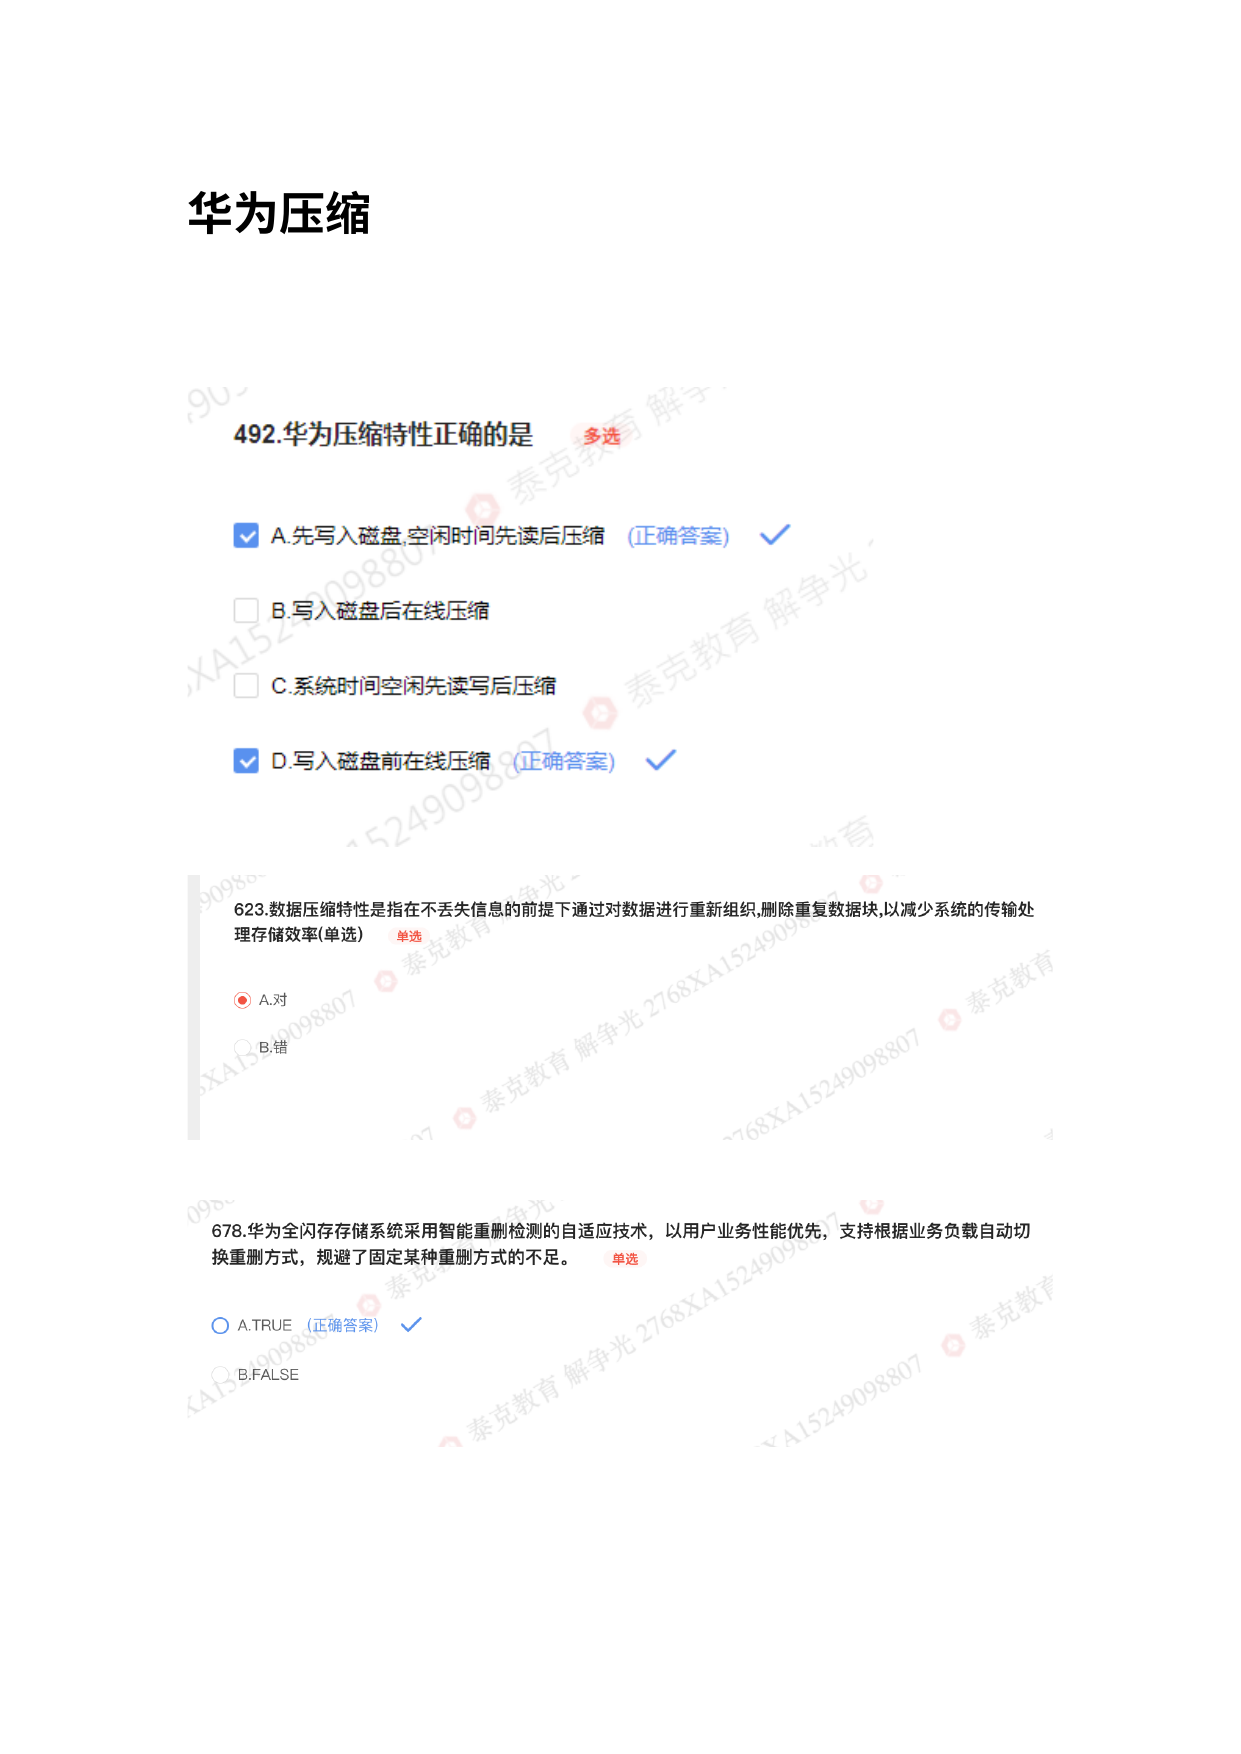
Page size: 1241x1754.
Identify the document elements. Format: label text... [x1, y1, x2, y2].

picture [187, 387, 874, 847]
picture [187, 1200, 1053, 1447]
subtitle 华为压缩 [187, 162, 1053, 259]
picture [187, 875, 1053, 1140]
